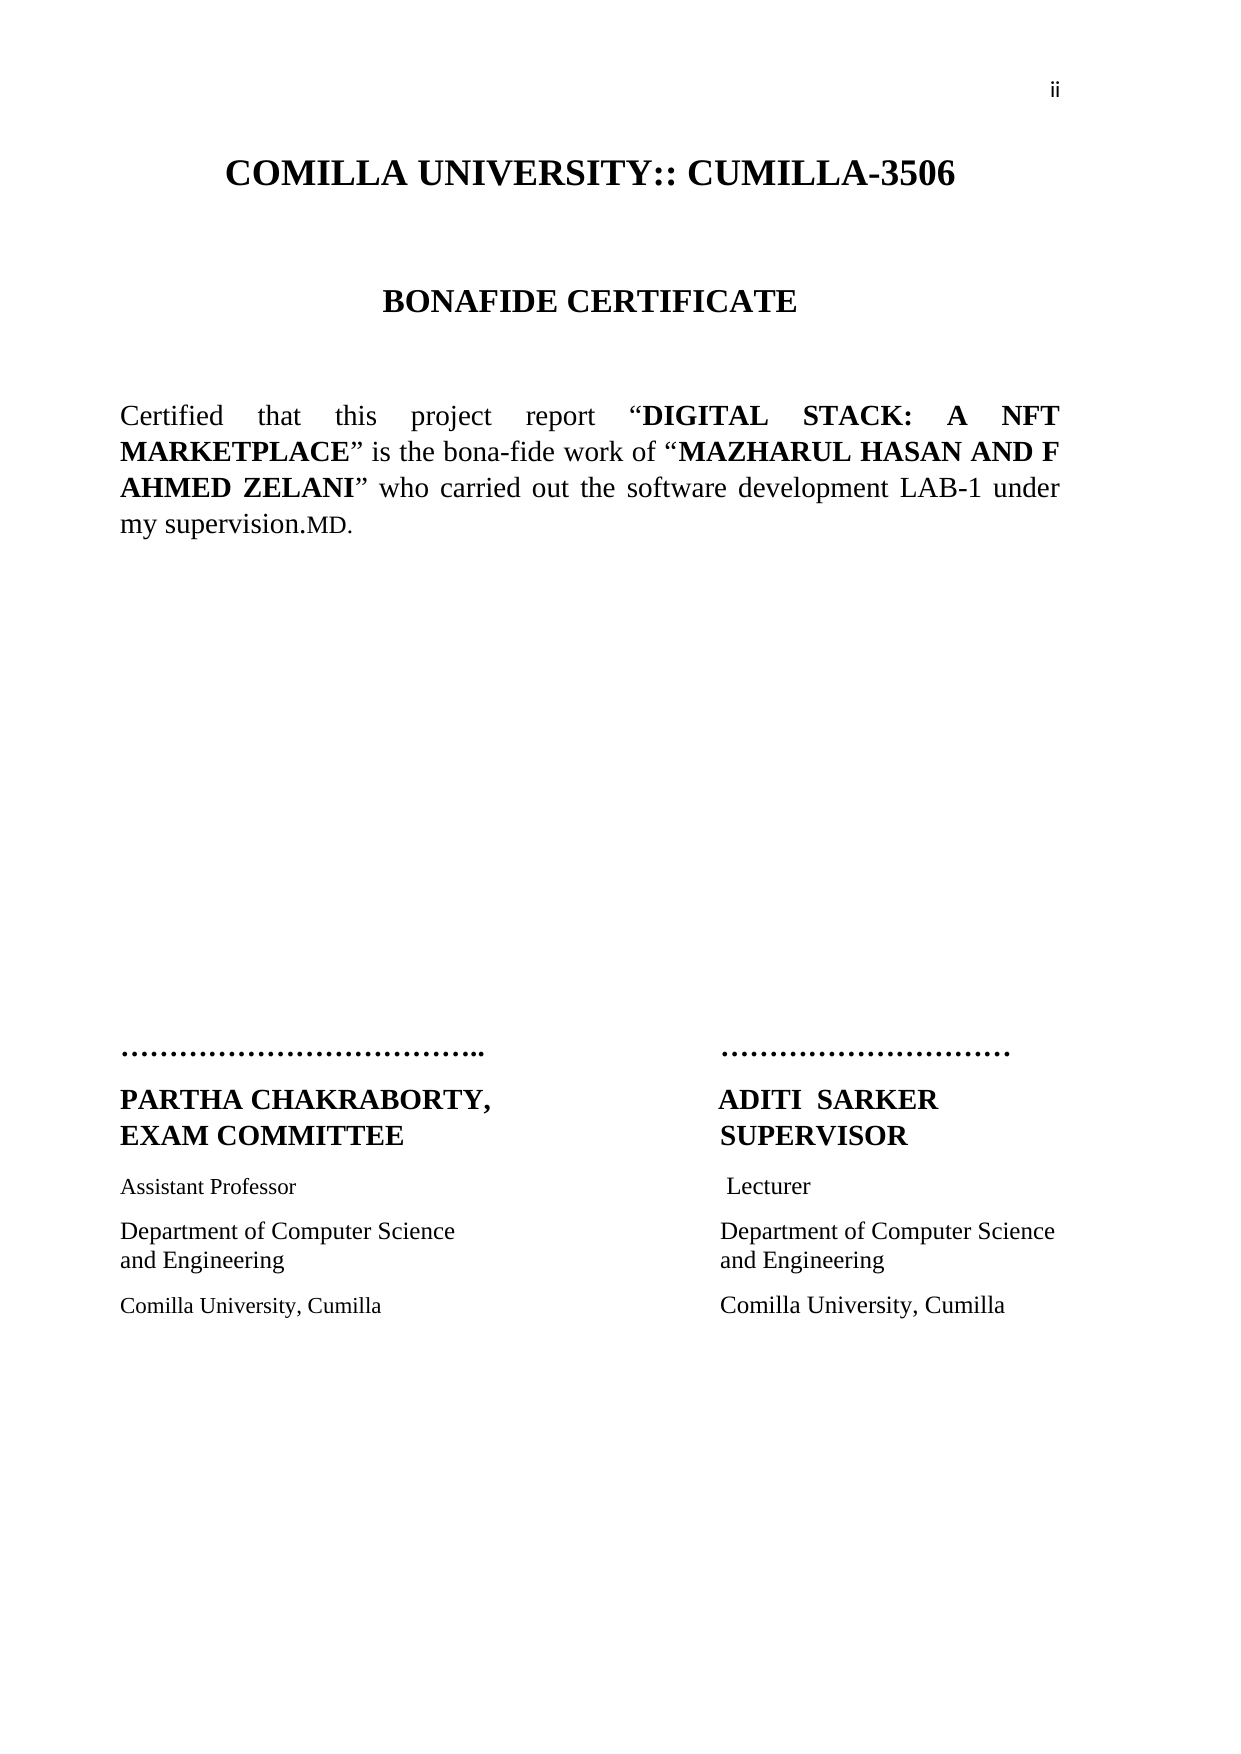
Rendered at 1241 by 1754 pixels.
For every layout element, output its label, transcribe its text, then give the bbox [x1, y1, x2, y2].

text PARTHA CHAKRABORTY, ADITI SARKER EXAM COMMITTEE SUPERVISOR [120, 1082, 1060, 1152]
text Comilla University, Cumilla Comilla University, Cumilla [120, 1290, 1060, 1319]
text Certified that this project report “DIGITAL STACK: A NFT MARKETPLACE” is the bona-fide work of “MAZHARUL HASAN AND F AHMED ZELANI” who carried out the software development LAB-1 under my supervision.MD. [120, 398, 1060, 539]
text BONAFIDE CERTIFICATE [120, 282, 1060, 320]
text COMILLA UNIVERSITY:: CUMILLA-3506 [120, 150, 1060, 193]
text ……………………………….. ………………………… [120, 1029, 1060, 1063]
text Assistant Professor Lecturer [120, 1171, 1060, 1199]
text Department of Computer Science Department of Computer Science and Engineering and Engineering [120, 1216, 1060, 1274]
